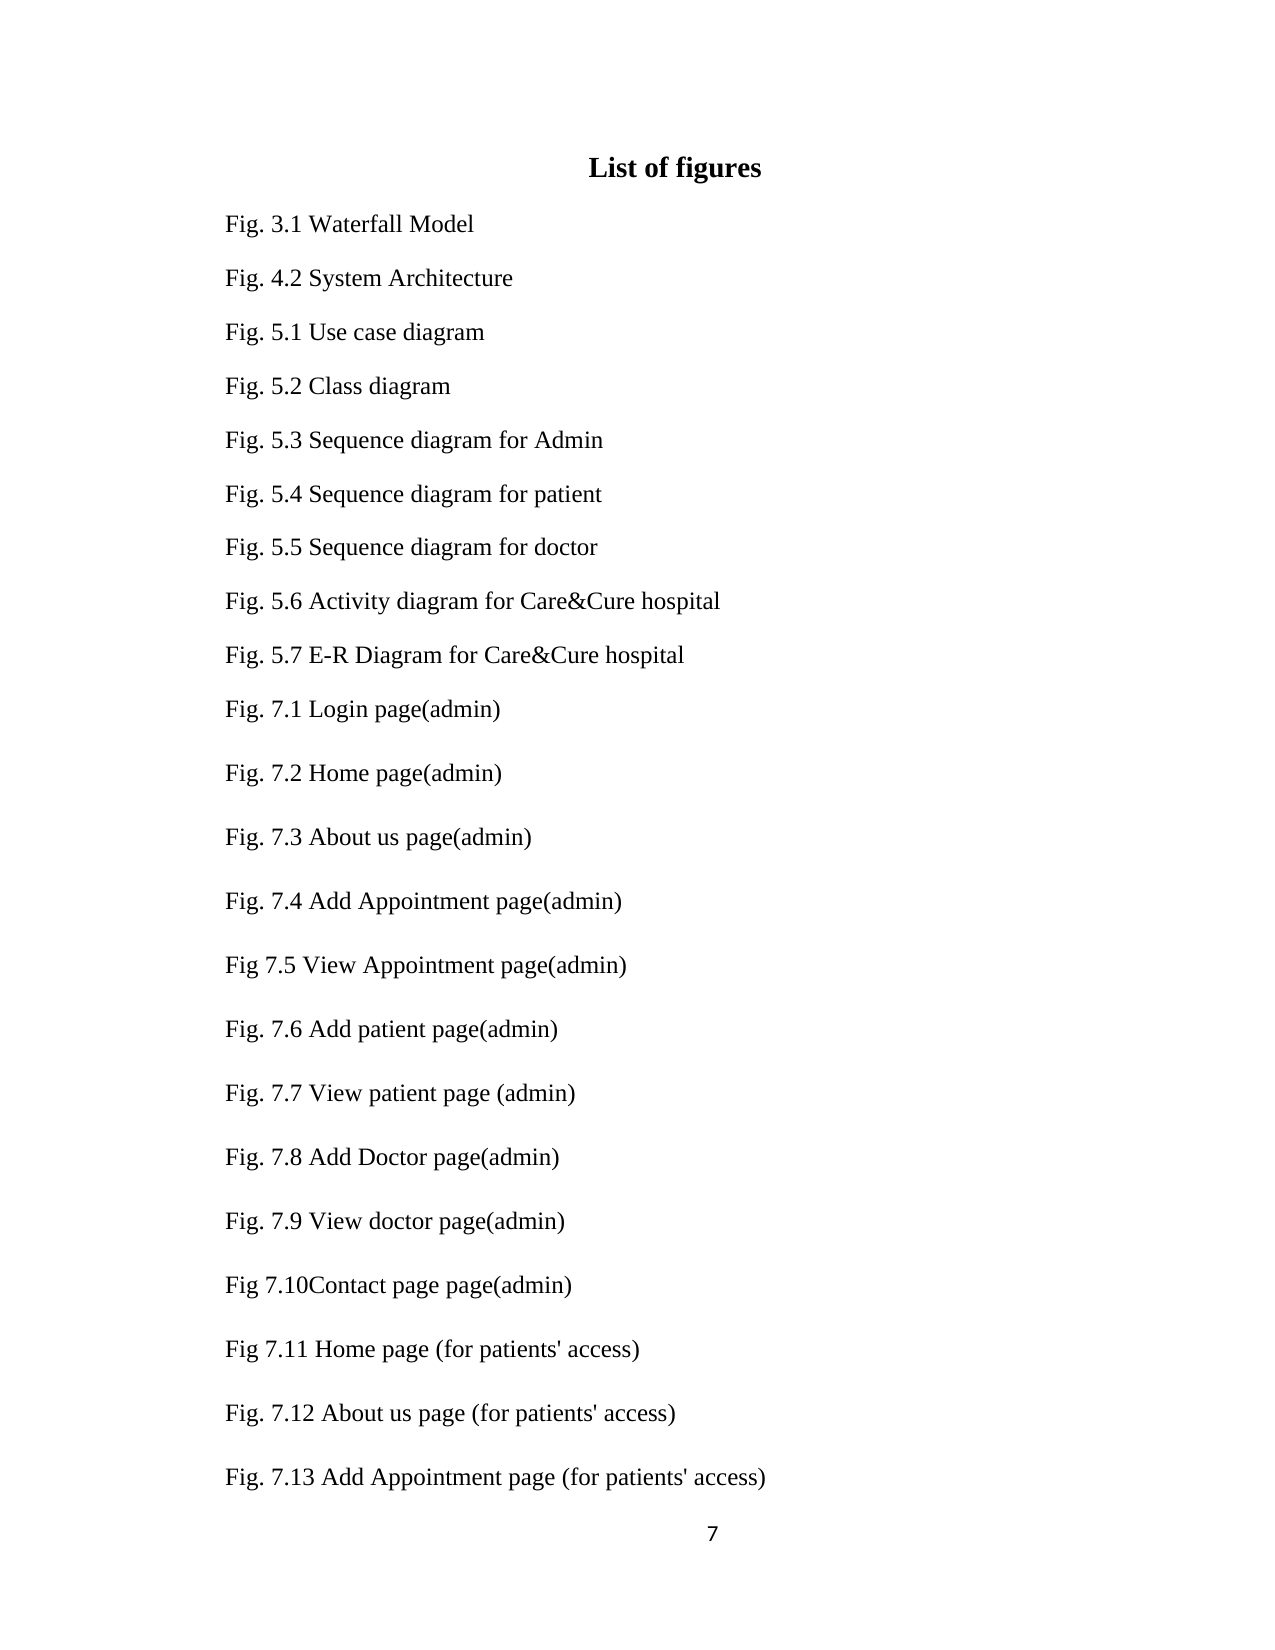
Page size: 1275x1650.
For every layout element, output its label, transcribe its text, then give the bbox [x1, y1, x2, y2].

text Fig. 7.13 Add Appointment page (for patients' access) [225, 1462, 1125, 1490]
text List of figures [225, 150, 1125, 183]
text Fig. 5.6 Activity diagram for Care&Cure hospital [225, 586, 1125, 615]
text Fig. 7.4 Add Appointment page(admin) [225, 886, 1125, 915]
text Fig. 7.2 Home page(admin) [225, 758, 1125, 787]
text Fig. 7.9 View doctor page(admin) [225, 1206, 1125, 1234]
text Fig. 4.2 System Architecture [225, 263, 1125, 292]
text Fig. 7.8 Add Doctor page(admin) [225, 1142, 1125, 1171]
text Fig 7.5 View Appointment page(admin) [225, 950, 1125, 979]
text Fig 7.11 Home page (for patients' access) [225, 1334, 1125, 1362]
text Fig. 3.1 Waterfall Model [225, 209, 1125, 238]
text Fig. 7.7 View patient page (admin) [225, 1078, 1125, 1107]
text Fig. 5.7 E-R Diagram for Care&Cure hospital [225, 640, 1125, 669]
text Fig. 7.6 Add patient page(admin) [225, 1014, 1125, 1043]
text Fig. 5.5 Sequence diagram for doctor [225, 532, 1125, 561]
text Fig 7.10Contact page page(admin) [225, 1270, 1125, 1298]
text Fig. 5.2 Class diagram [225, 371, 1125, 400]
text Fig. 5.1 Use case diagram [225, 317, 1125, 346]
text Fig. 7.3 About us page(admin) [225, 822, 1125, 851]
text Fig. 7.1 Login page(admin) [225, 694, 1125, 723]
text Fig. 5.3 Sequence diagram for Admin [225, 425, 1125, 453]
text Fig. 5.4 Sequence diagram for patient [225, 479, 1125, 507]
text Fig. 7.12 About us page (for patients' access) [225, 1398, 1125, 1426]
